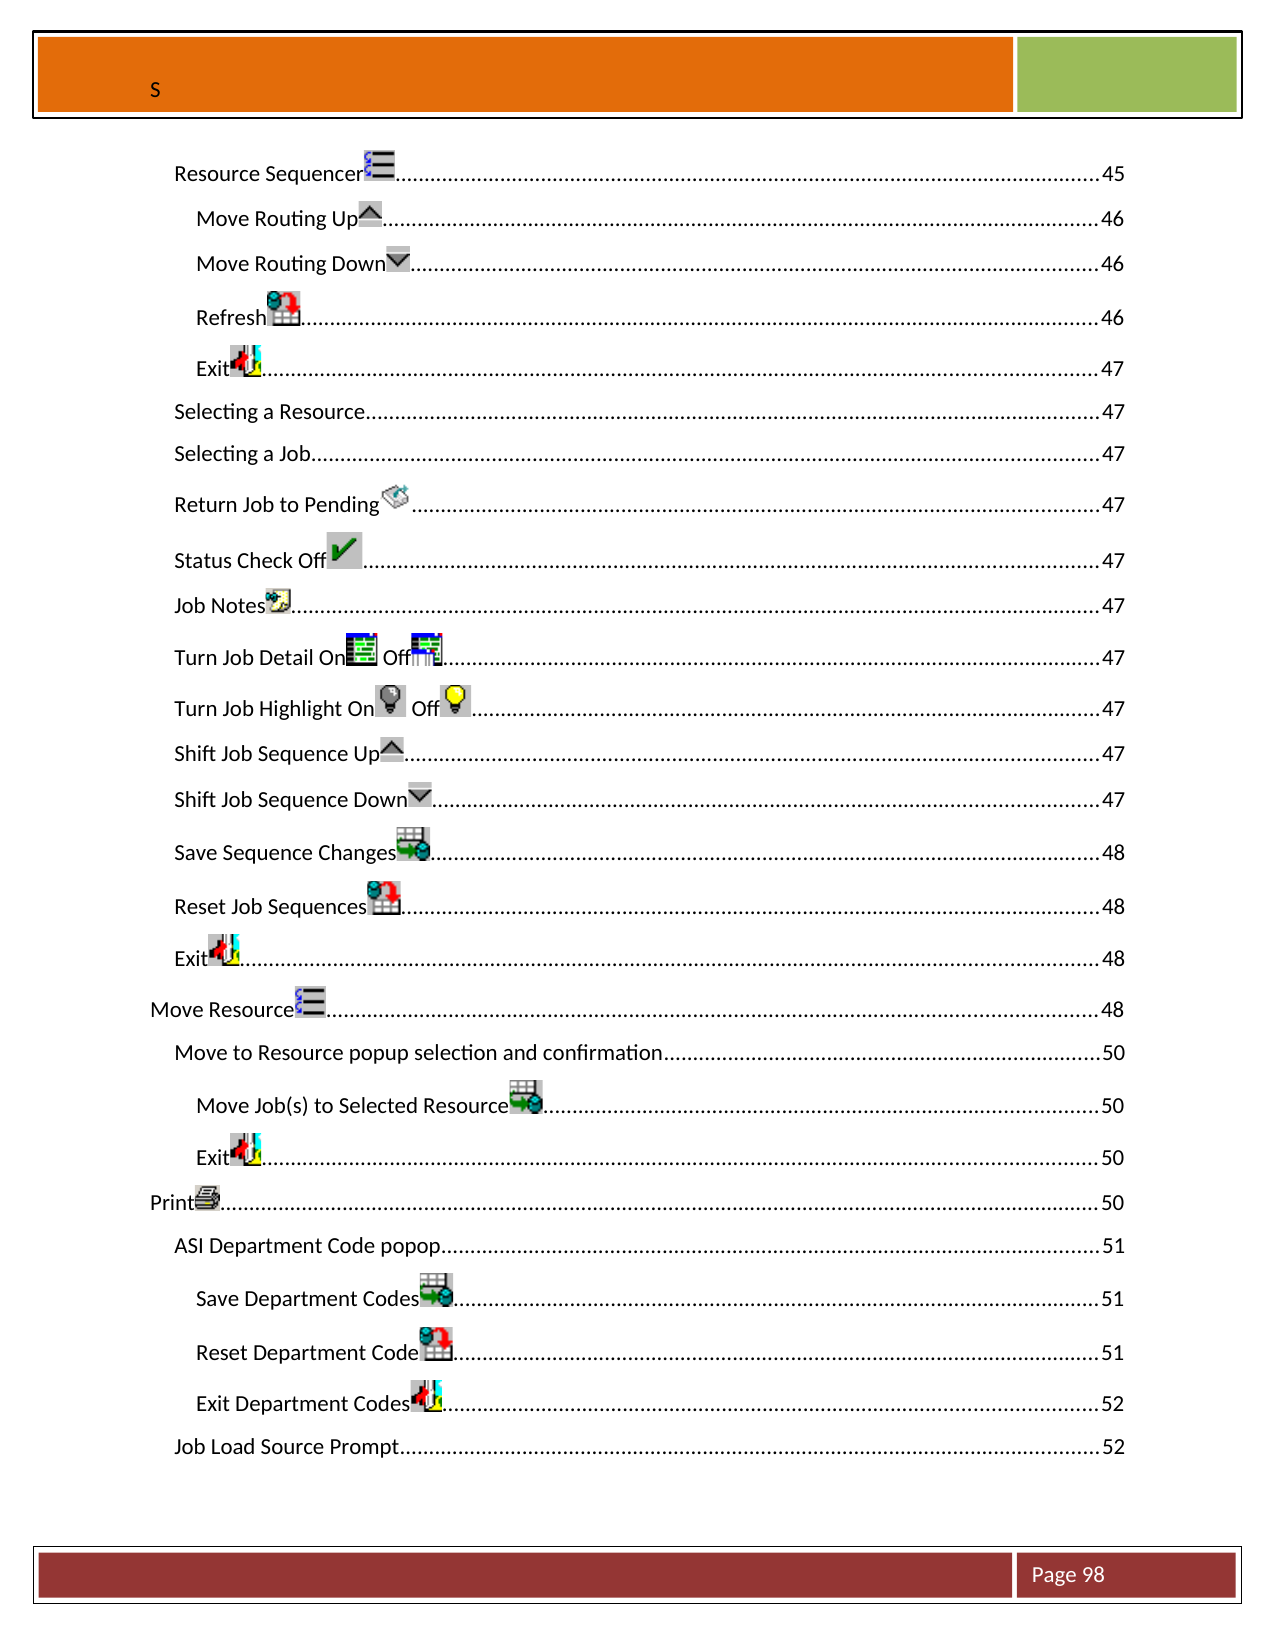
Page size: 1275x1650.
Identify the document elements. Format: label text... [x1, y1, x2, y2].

picture [294, 986, 326, 1018]
picture [267, 291, 301, 326]
picture [396, 827, 431, 861]
picture [380, 737, 404, 762]
text ASI Department Code popop 51 [173, 1231, 1125, 1259]
text Reset Job Sequences 48 [173, 881, 1125, 920]
text Shift Job Sequence Up 47 [173, 737, 1125, 768]
text Move Resource 48 [150, 986, 1125, 1023]
text Move to Resource popup selection and confirmation 50 [173, 1038, 1125, 1066]
picture [265, 588, 291, 614]
picture [379, 482, 412, 512]
text Save Sequence Changes 48 [173, 827, 1125, 866]
text Exit 47 [196, 345, 1125, 382]
text Move Routing Down 46 [196, 247, 1125, 277]
text Status Check Off 47 [173, 532, 1125, 574]
picture [326, 532, 363, 569]
text Exit 50 [196, 1134, 1125, 1171]
text Move Job(s) to Selected Resource 50 [196, 1080, 1125, 1119]
text Job Notes 47 [173, 588, 1125, 619]
picture [386, 246, 410, 272]
picture [367, 881, 401, 915]
text Shift Job Sequence Down 47 [173, 782, 1125, 813]
text Exit Department Codes 52 [196, 1381, 1125, 1418]
text Save Department Codes 51 [196, 1273, 1125, 1312]
text Exit 48 [173, 935, 1125, 972]
picture [375, 685, 407, 717]
text Turn Job Detail On Off 47 [173, 634, 1125, 671]
text Job Load Source Prompt 52 [173, 1432, 1125, 1460]
picture [419, 1327, 453, 1361]
picture [230, 1133, 262, 1166]
text Turn Job Highlight On Off 47 [173, 685, 1125, 722]
picture [408, 782, 432, 807]
picture [509, 1080, 543, 1114]
text Print 50 [150, 1185, 1125, 1216]
text Resource Sequencer 45 [173, 150, 1125, 187]
picture [358, 201, 382, 227]
picture [410, 1380, 442, 1412]
text Reset Department Code 51 [196, 1327, 1125, 1366]
picture [419, 1273, 454, 1307]
picture [208, 934, 240, 966]
picture [439, 685, 472, 717]
picture [230, 345, 262, 377]
picture [194, 1185, 220, 1211]
text Move Routing Up 46 [196, 201, 1125, 232]
picture [363, 150, 395, 181]
text Selecting a Job 47 [173, 439, 1125, 468]
picture [346, 633, 378, 666]
text Selecting a Resource 47 [173, 397, 1125, 425]
text Refresh 46 [196, 292, 1125, 331]
picture [411, 633, 443, 666]
text Return Job to Pending 47 [173, 482, 1125, 518]
